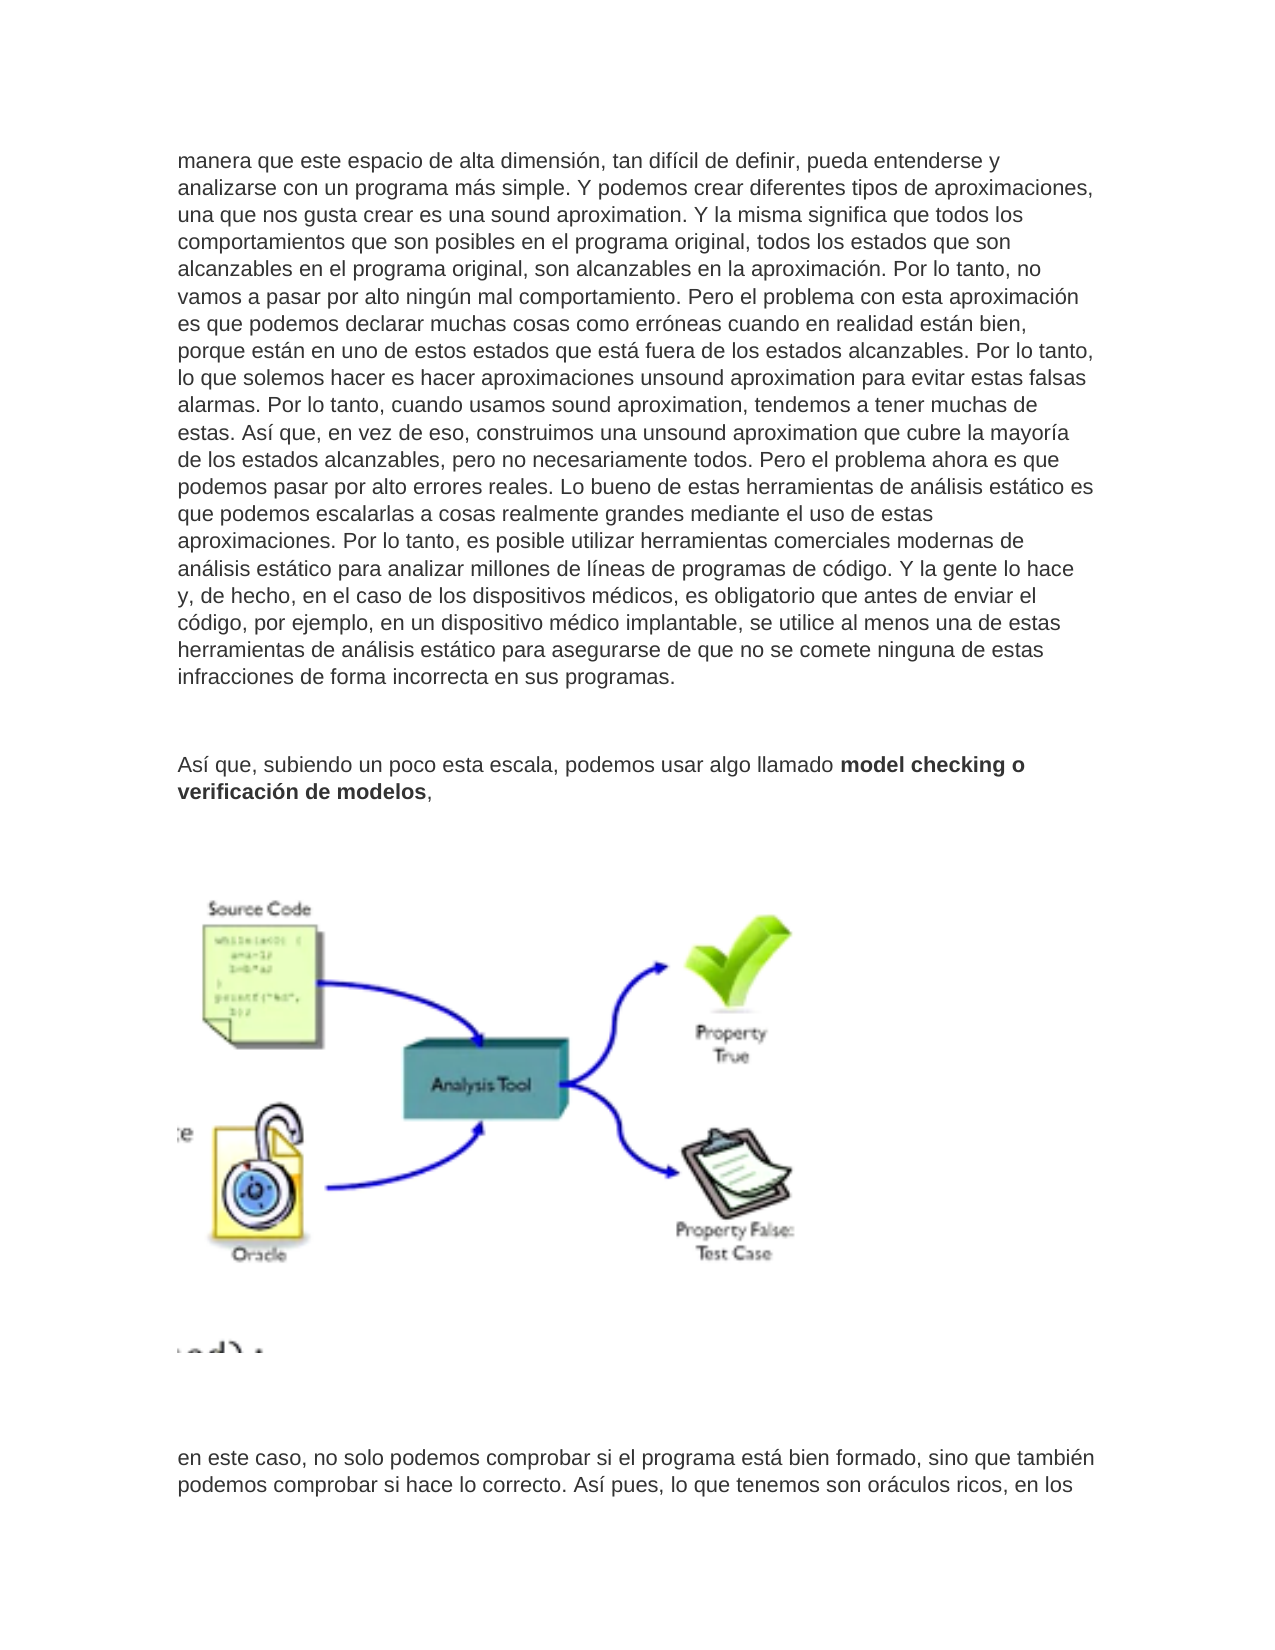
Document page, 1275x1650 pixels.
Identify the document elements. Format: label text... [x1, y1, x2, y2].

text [177, 1445, 1098, 1497]
picture [177, 866, 850, 1353]
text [177, 148, 1098, 689]
text Así que, subiendo un poco esta escala, podemos usar algo llamado model checking o verificación de modelos, [177, 752, 1098, 804]
